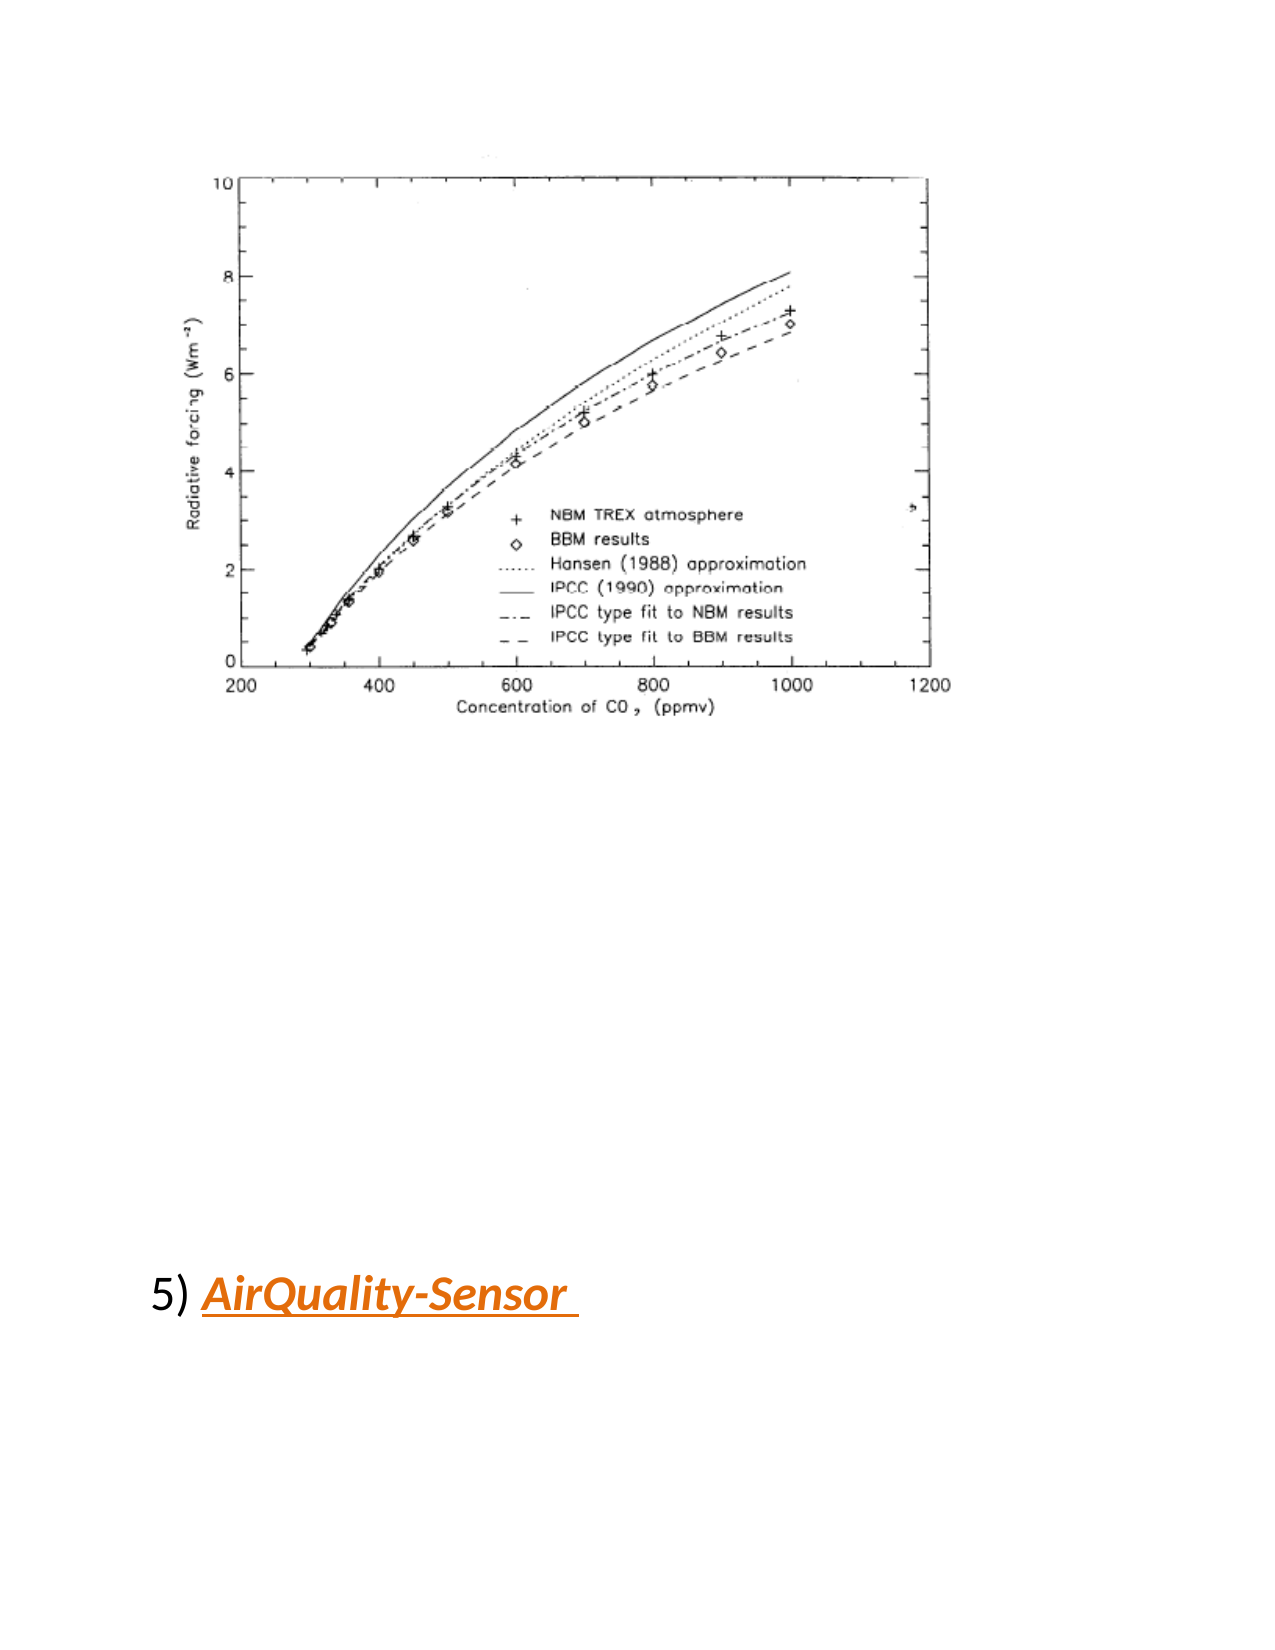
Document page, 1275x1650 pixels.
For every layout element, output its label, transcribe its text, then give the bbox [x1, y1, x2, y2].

picture [150, 150, 979, 727]
text 5) AirQuality-Sensor [150, 1262, 1125, 1323]
